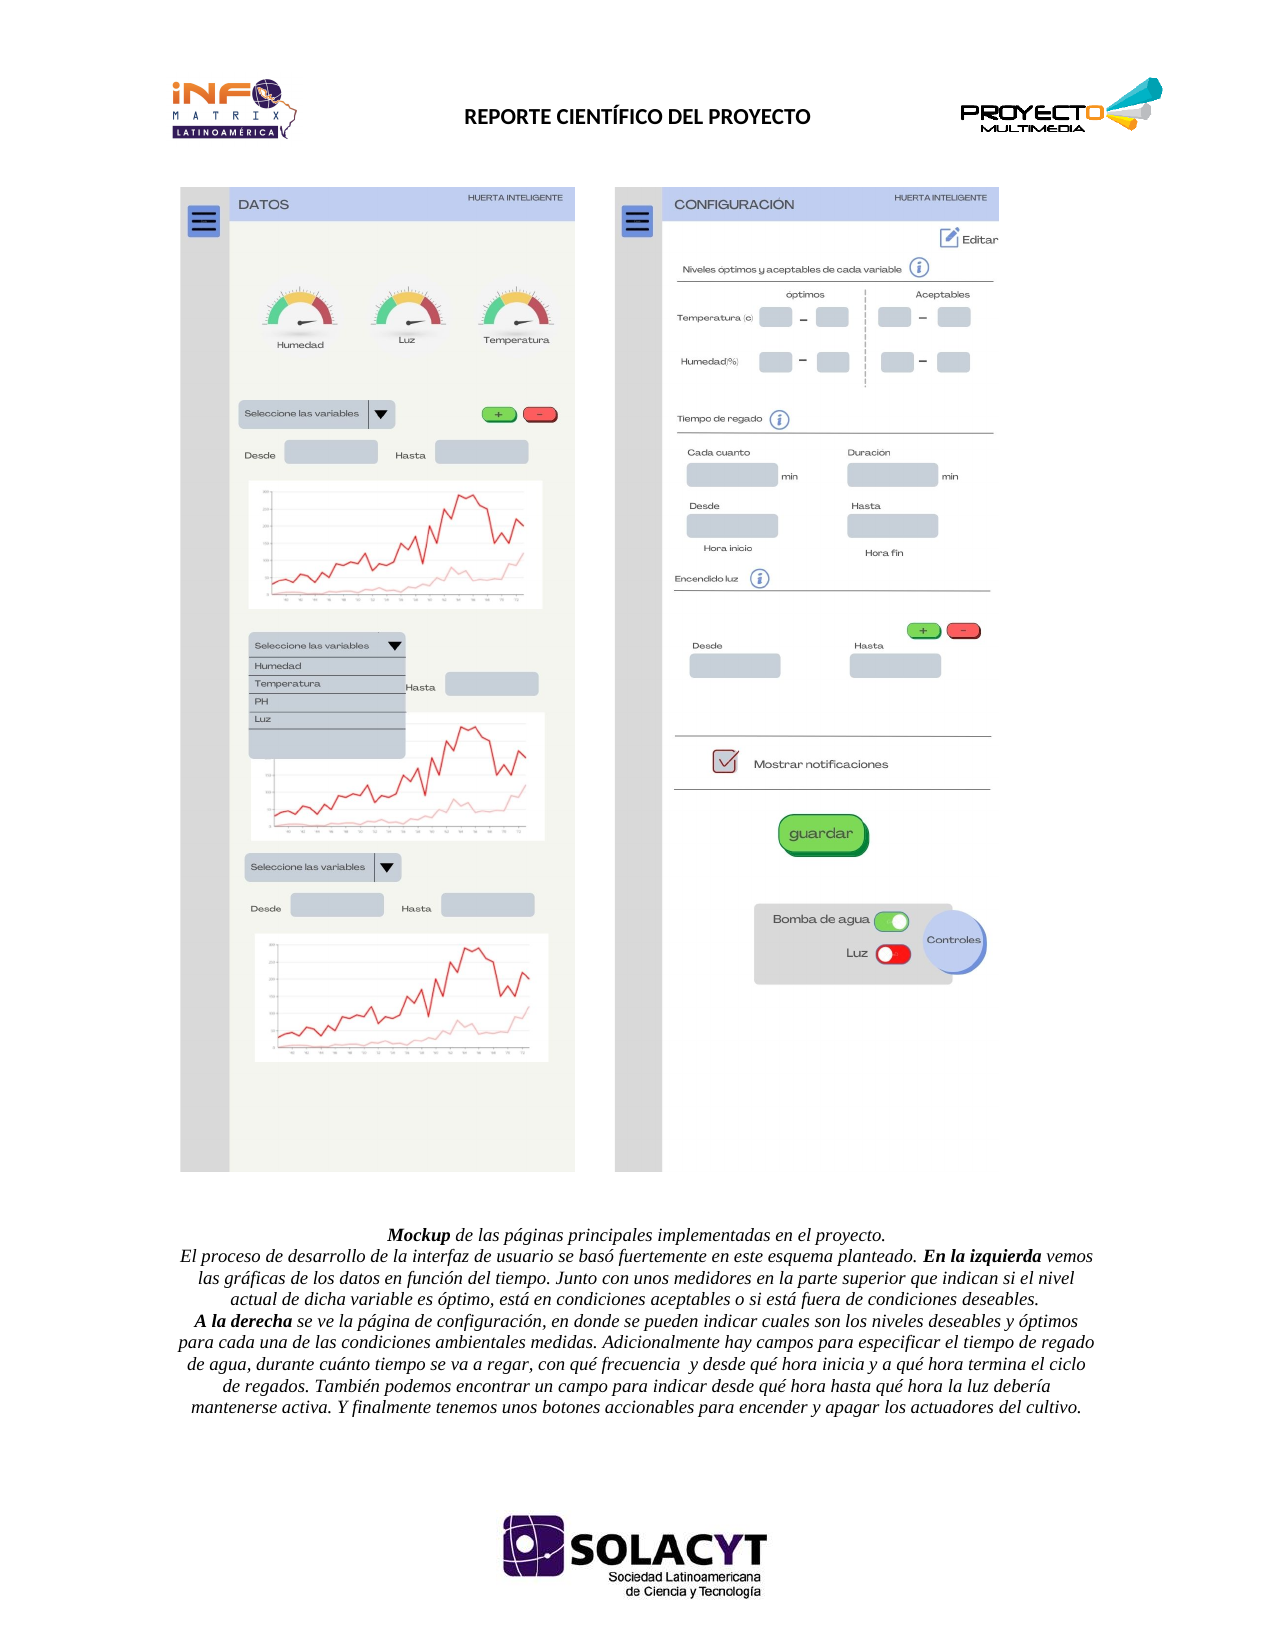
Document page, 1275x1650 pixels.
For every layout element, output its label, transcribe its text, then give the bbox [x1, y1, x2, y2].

picture [953, 73, 1169, 138]
picture [165, 72, 303, 147]
picture [614, 187, 999, 1172]
picture [180, 187, 575, 1172]
text Mockup de las páginas principales implementadas en el proyecto. El proceso de desarrollo de la interfaz de usuario se basó fuertemente en este esquema planteado. En la izquierda vemos las gráficas de los datos en función del tiempo. Junto con unos medidores en la parte superior que indican si el nivel actual de dicha variable es óptimo, está en condiciones aceptables o si está fuera de condiciones deseables. A la derecha se ve la página de configuración, en donde se pueden indicar cuales son los niveles deseables y óptimos para cada una de las condiciones ambientales medidas. Adicionalmente hay campos para especificar el tiempo de regado de agua, durante cuánto tiempo se va a regar, con qué frecuencia y desde qué hora inicia y a qué hora termina el ciclo de regados. También podemos encontrar un campo para indicar desde qué hora hasta qué hora la luz debería mantenerse activa. Y finalmente tenemos unos botones accionables para encender y apagar los actuadores del cultivo. [177, 1224, 1098, 1418]
picture [496, 1510, 773, 1605]
